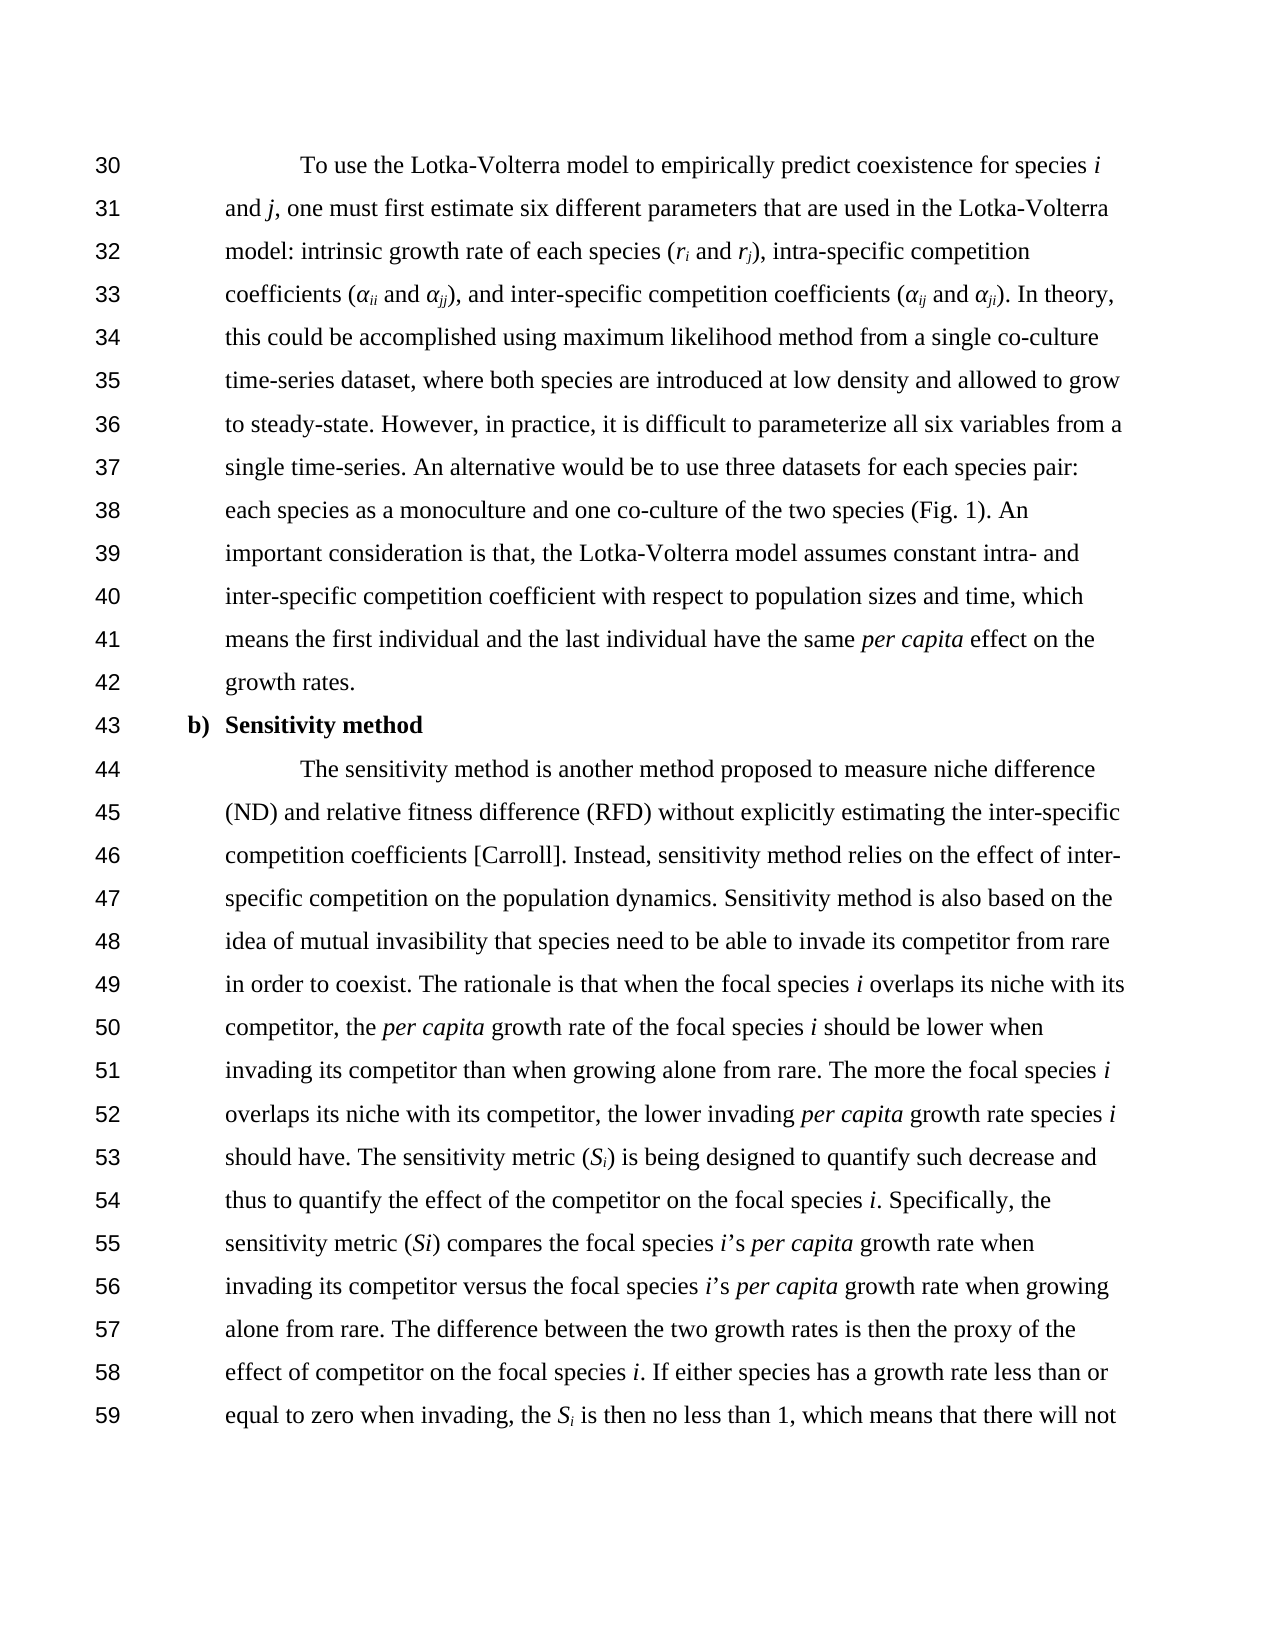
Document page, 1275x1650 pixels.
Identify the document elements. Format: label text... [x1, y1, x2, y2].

list Sensitivity method [187, 711, 1125, 739]
text To use the Lotka-Volterra model to empirically predict coexistence for species i and j, one must first estimate six different parameters that are used in the Lotka-Volterra model: intrinsic growth rate of each species (ri and rj), intra-specific competition coefficients (αii and αjj), and inter-specific competition coefficients (αij and αji). In theory, this could be accomplished using maximum likelihood method from a single co-culture time-series dataset, where both species are introduced at low density and allowed to grow to steady-state. However, in practice, it is difficult to parameterize all six variables from a single time-series. An alternative would be to use three datasets for each species pair: each species as a monoculture and one co-culture of the two species (Fig. 1). An important consideration is that, the Lotka-Volterra model assumes constant intra- and inter-specific competition coefficient with respect to population sizes and time, which means the first individual and the last individual have the same per capita effect on the growth rates. [225, 150, 1125, 696]
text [225, 754, 1125, 1429]
